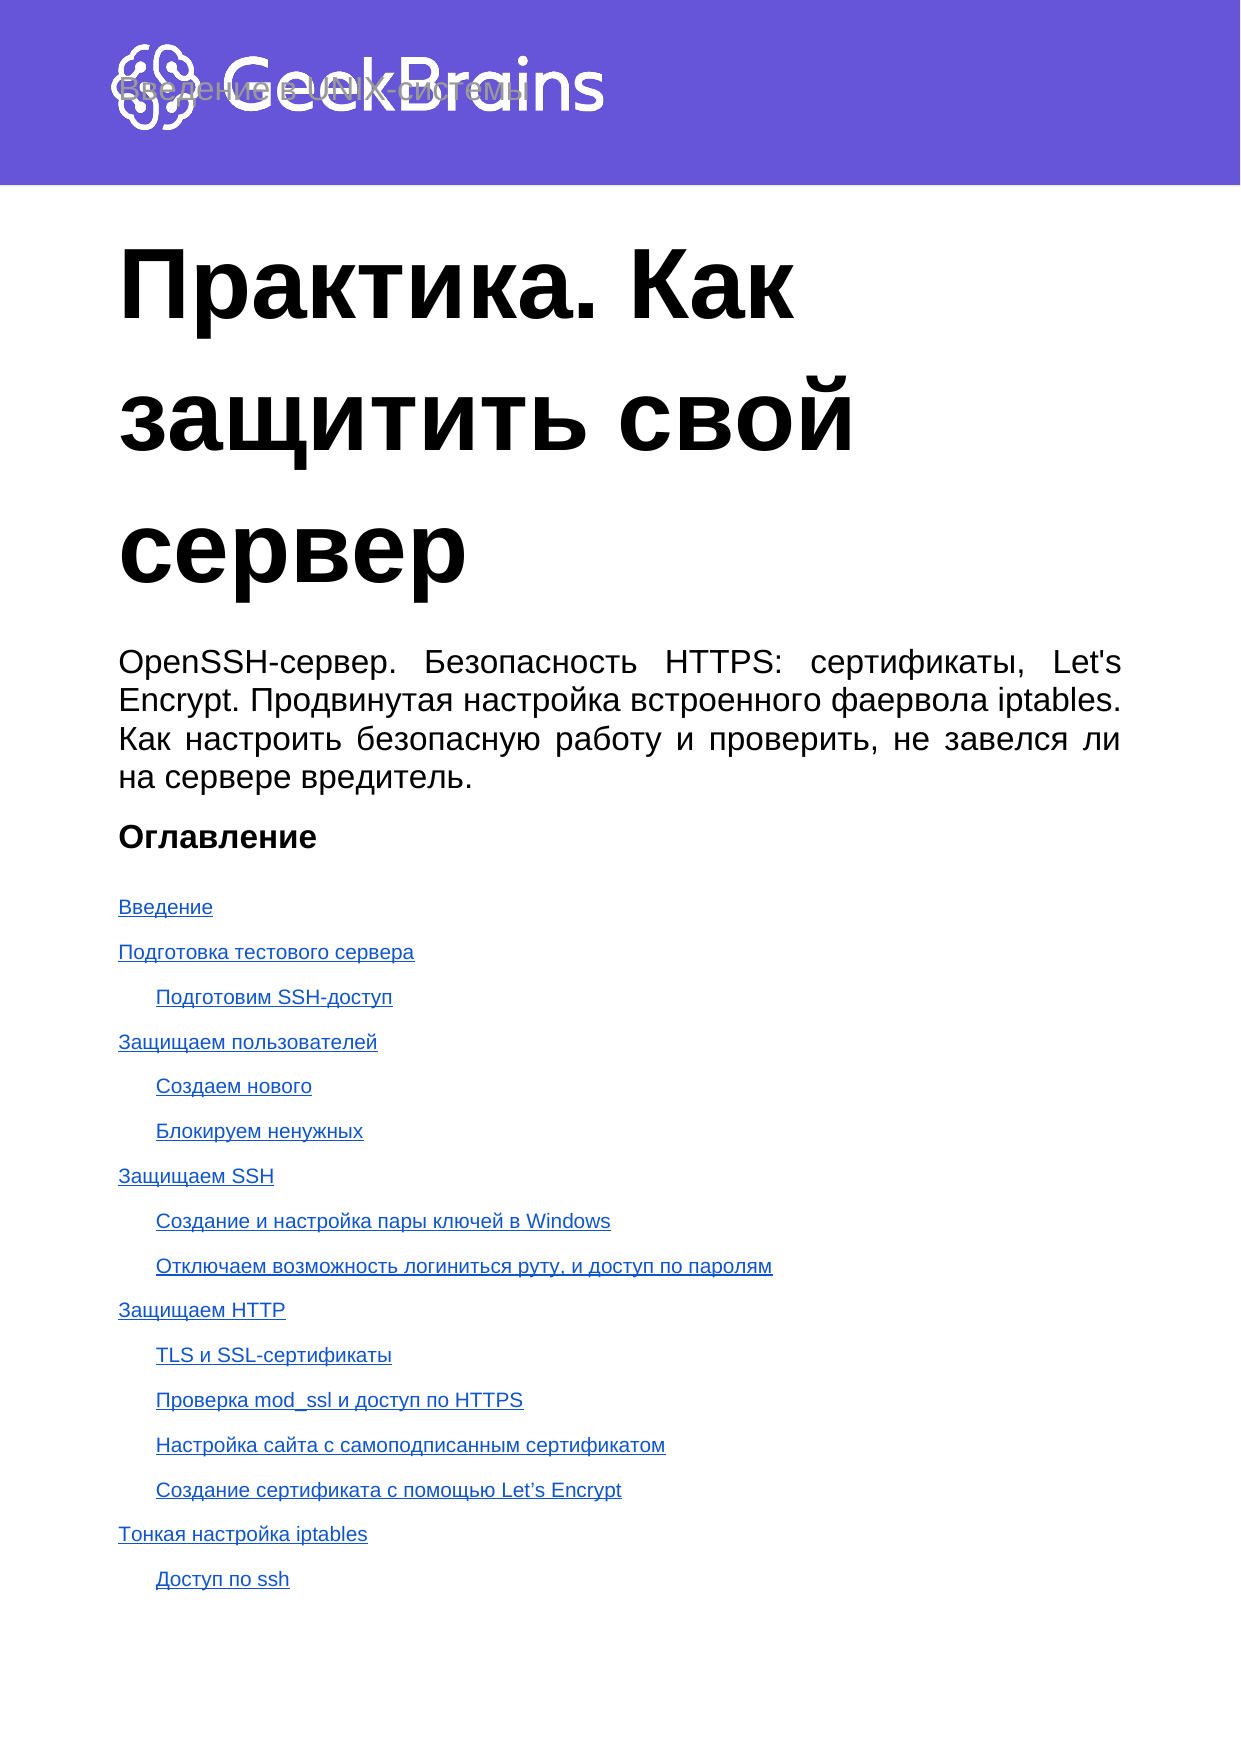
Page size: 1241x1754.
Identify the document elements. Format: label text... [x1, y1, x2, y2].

text Оглавление [118, 817, 1122, 855]
picture [111, 41, 605, 133]
title Практика. Как защитить свой сервер [118, 153, 1122, 604]
subtitle OpenSSH-сервер. Безопасность HTTPS: сертификаты, Let's Encrypt. Продвинутая настройка встроенного фаервола iptables. Как настроить безопасную работу и проверить, не завелся ли на сервере вредитель. [118, 642, 1122, 796]
